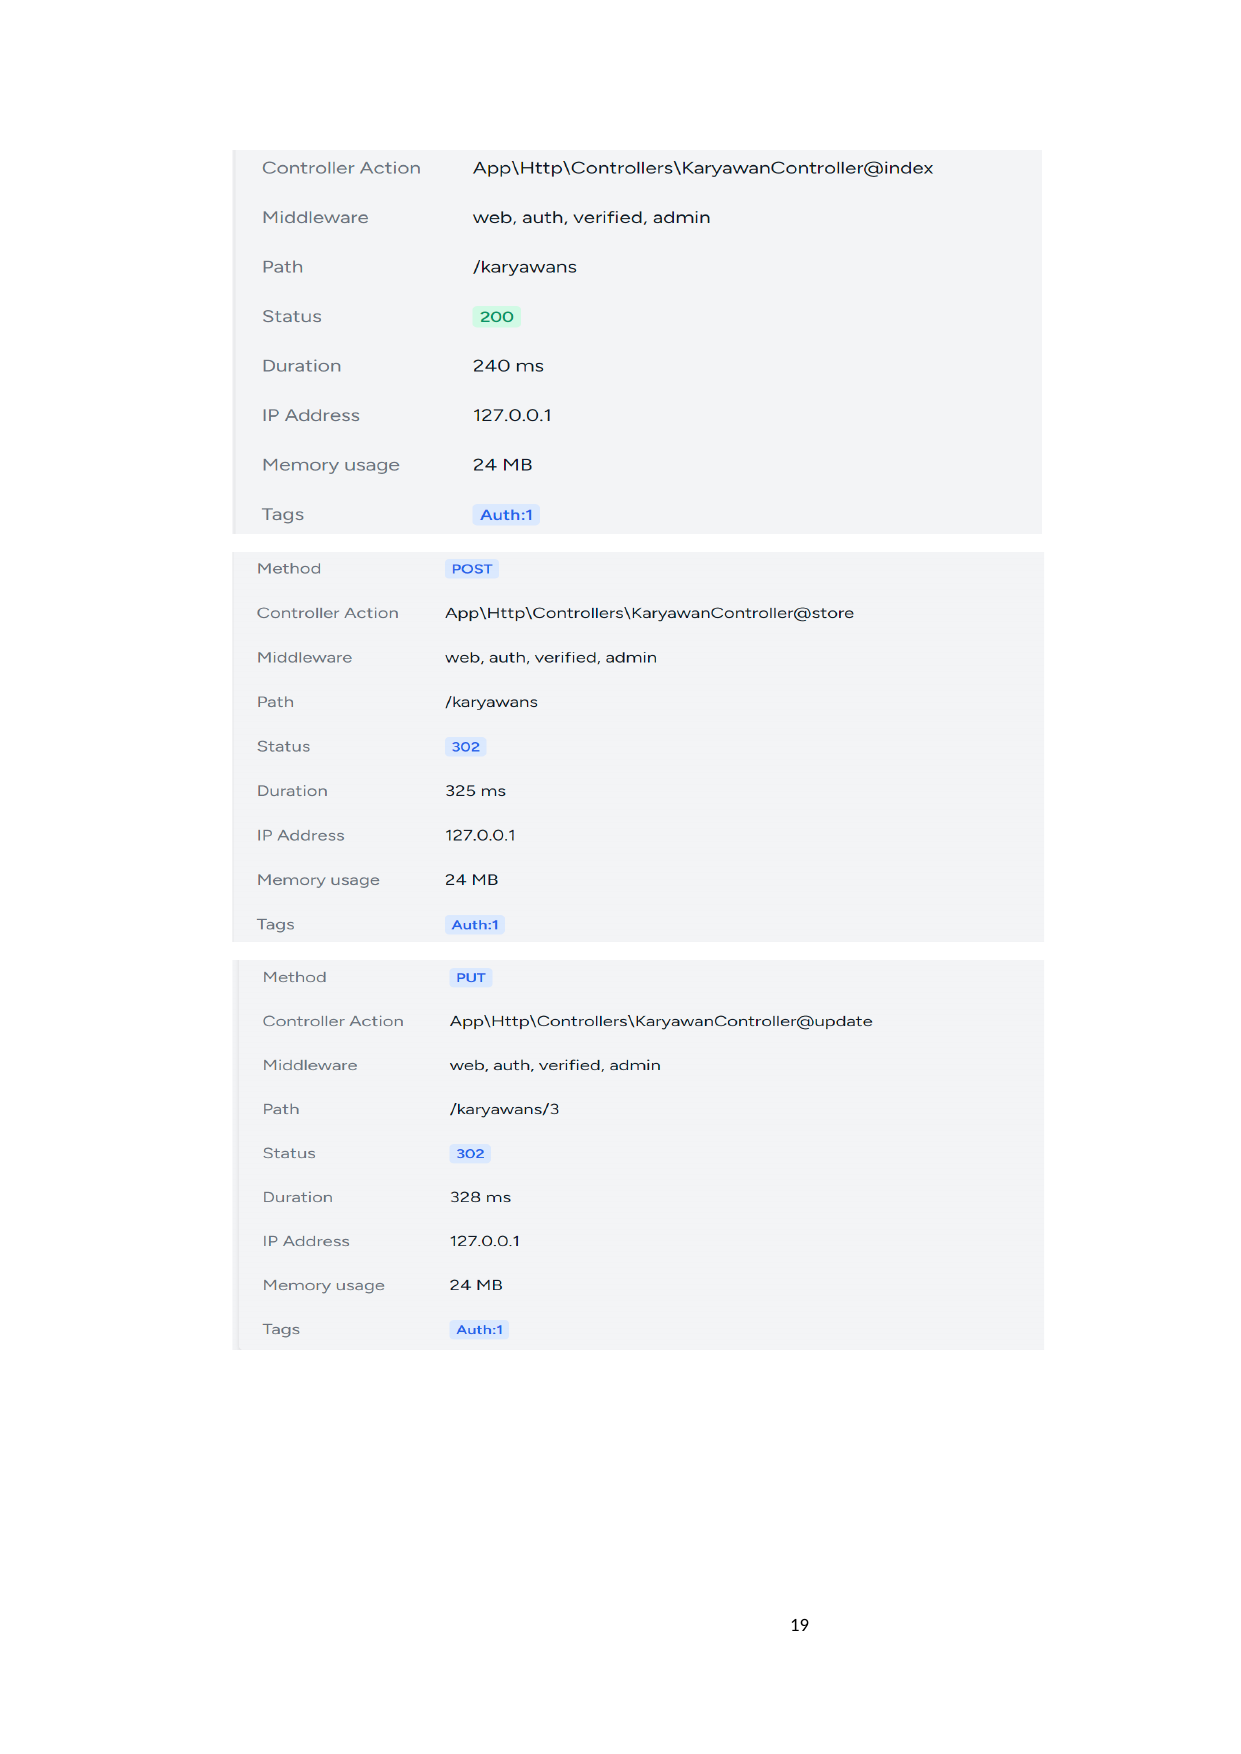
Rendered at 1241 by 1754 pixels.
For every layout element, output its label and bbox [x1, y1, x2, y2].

picture [232, 150, 1042, 534]
picture [232, 960, 1045, 1350]
picture [232, 552, 1045, 942]
